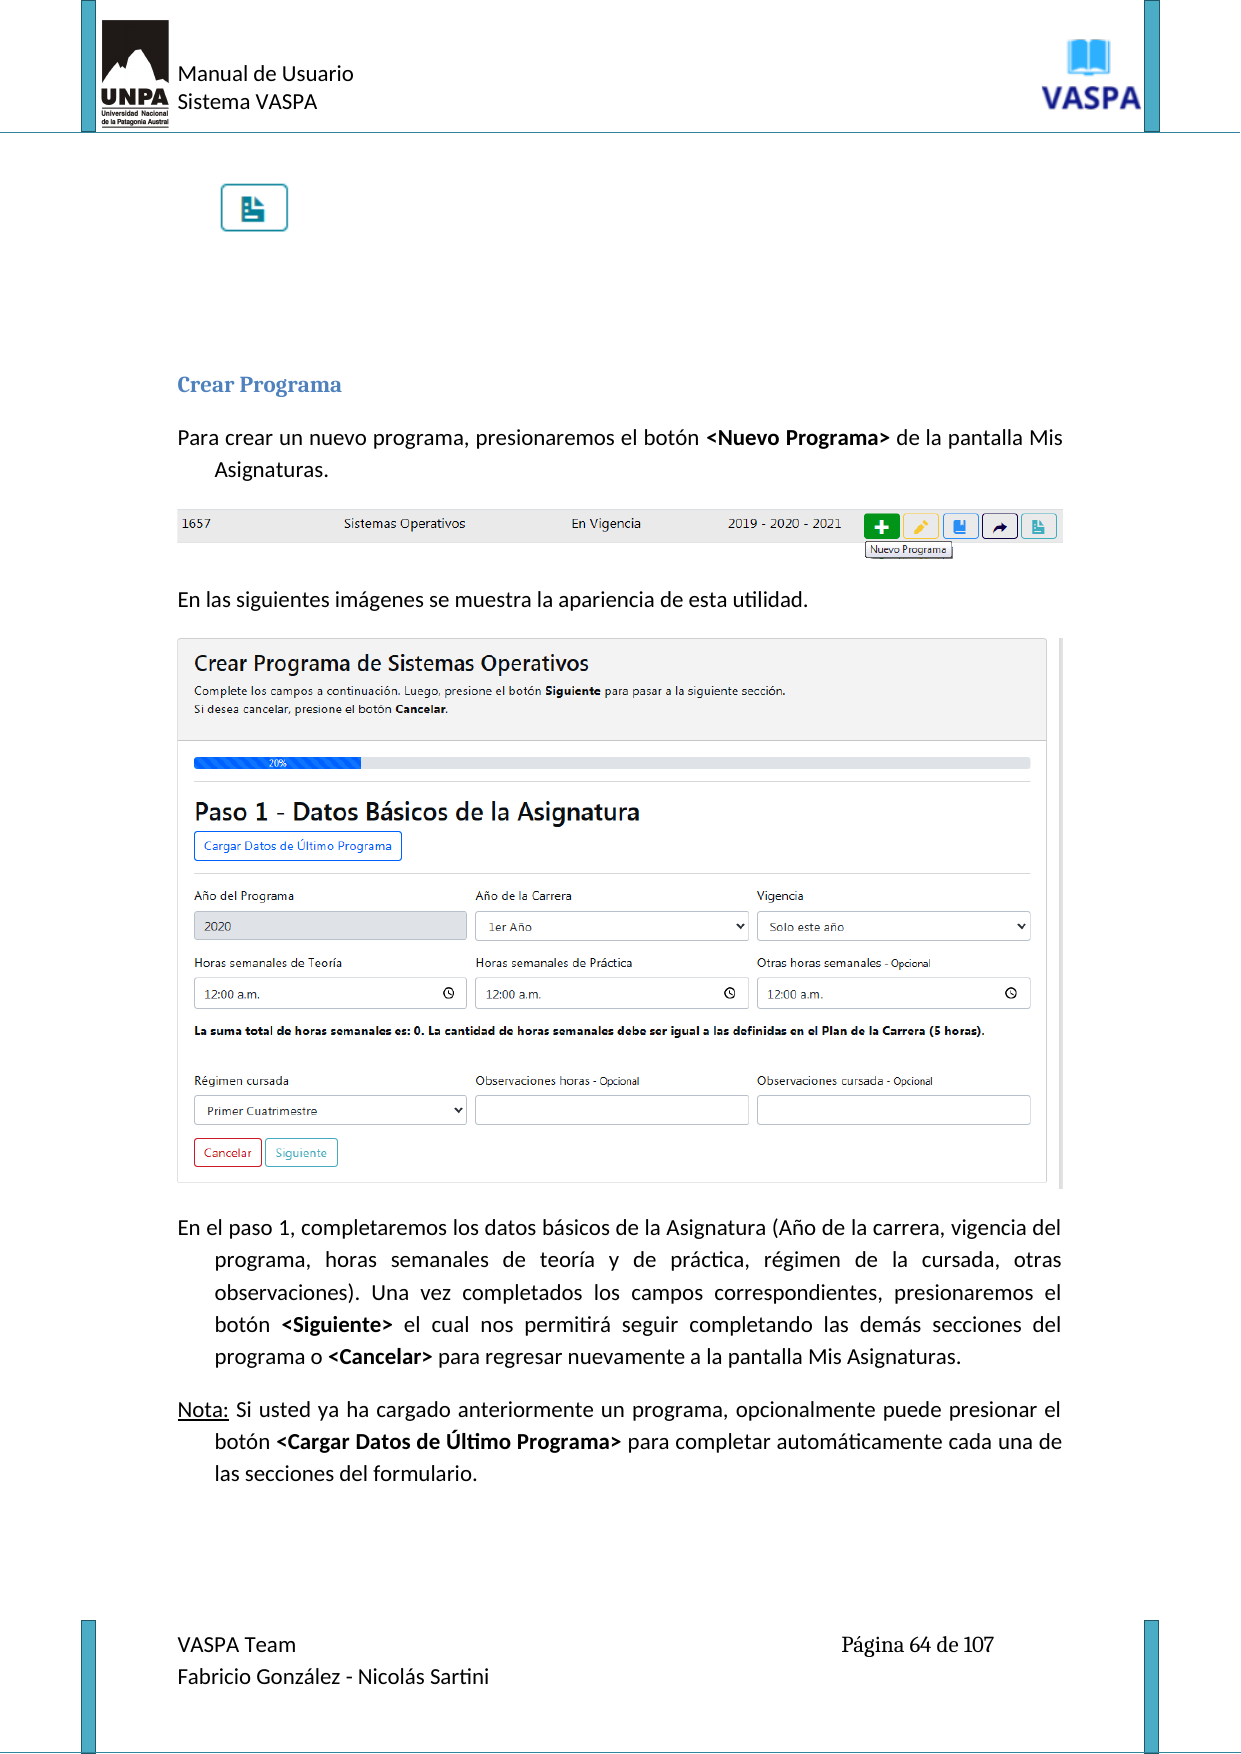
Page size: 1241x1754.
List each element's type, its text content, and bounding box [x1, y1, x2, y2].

picture [177, 638, 1063, 1189]
picture [100, 18, 170, 129]
text Nota: Si usted ya ha cargado anteriormente un programa, opcionalmente puede presionar el botón <Cargar Datos de Último Programa> para completar automáticamente cada una de las secciones del formulario. [177, 1395, 1063, 1487]
text En el paso 1, completaremos los datos básicos de la Asignatura (Año de la carrera, vigencia del programa, horas semanales de teoría y de práctica, régimen de la cursada, otras observaciones). Una vez completados los campos correspondientes, presionaremos el botón <Siguiente> el cual nos permitirá seguir completando las demás secciones del programa o <Cancelar> para regresar nuevamente a la pantalla Mis Asignaturas. [177, 1213, 1063, 1370]
picture [177, 508, 1063, 560]
text En las siguientes imágenes se muestra la apariencia de esta utilidad. [177, 585, 1063, 613]
picture [218, 181, 293, 238]
text Crear Programa [177, 372, 1063, 398]
picture [1036, 19, 1146, 129]
text Para crear un nuevo programa, presionaremos el botón <Nuevo Programa> de la pantalla Mis Asignaturas. [177, 423, 1063, 483]
